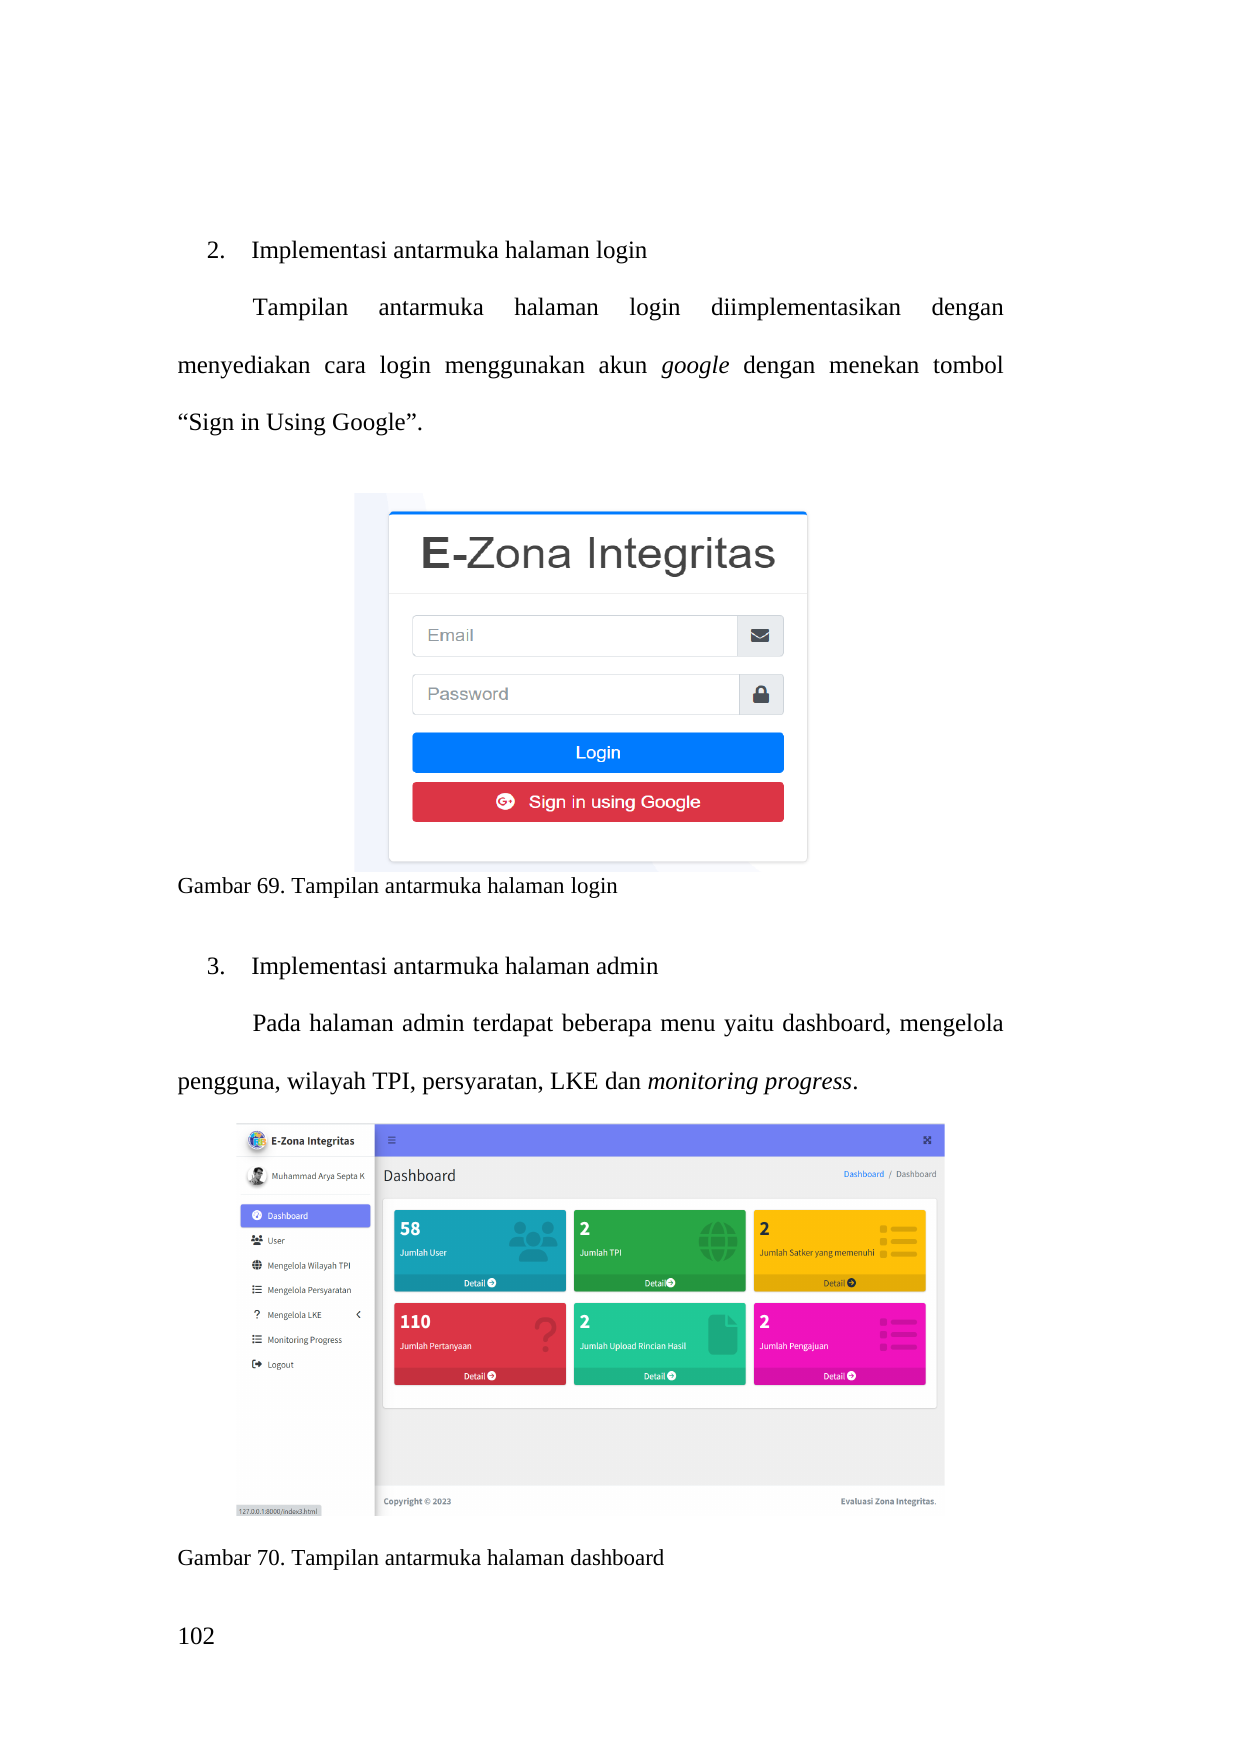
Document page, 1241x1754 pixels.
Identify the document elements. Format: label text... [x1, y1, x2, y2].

text Gambar 69. Tampilan antarmuka halaman login [177, 872, 1004, 898]
picture [236, 1123, 945, 1516]
text Pada halaman admin terdapat beberapa menu yaitu dashboard, mengelola pengguna, wilayah TPI, persyaratan, LKE dan monitoring progress. [177, 1008, 1004, 1094]
list Implementasi antarmuka halaman login [207, 235, 1004, 263]
text Tampilan antarmuka halaman login diimplementasikan dengan menyediakan cara login menggunakan akun google dengan menekan tombol “Sign in Using Google”. [177, 292, 1004, 436]
list Implementasi antarmuka halaman admin [207, 951, 1004, 979]
text Gambar 70. Tampilan antarmuka halaman dashboard [177, 1544, 1004, 1571]
picture [354, 493, 827, 872]
